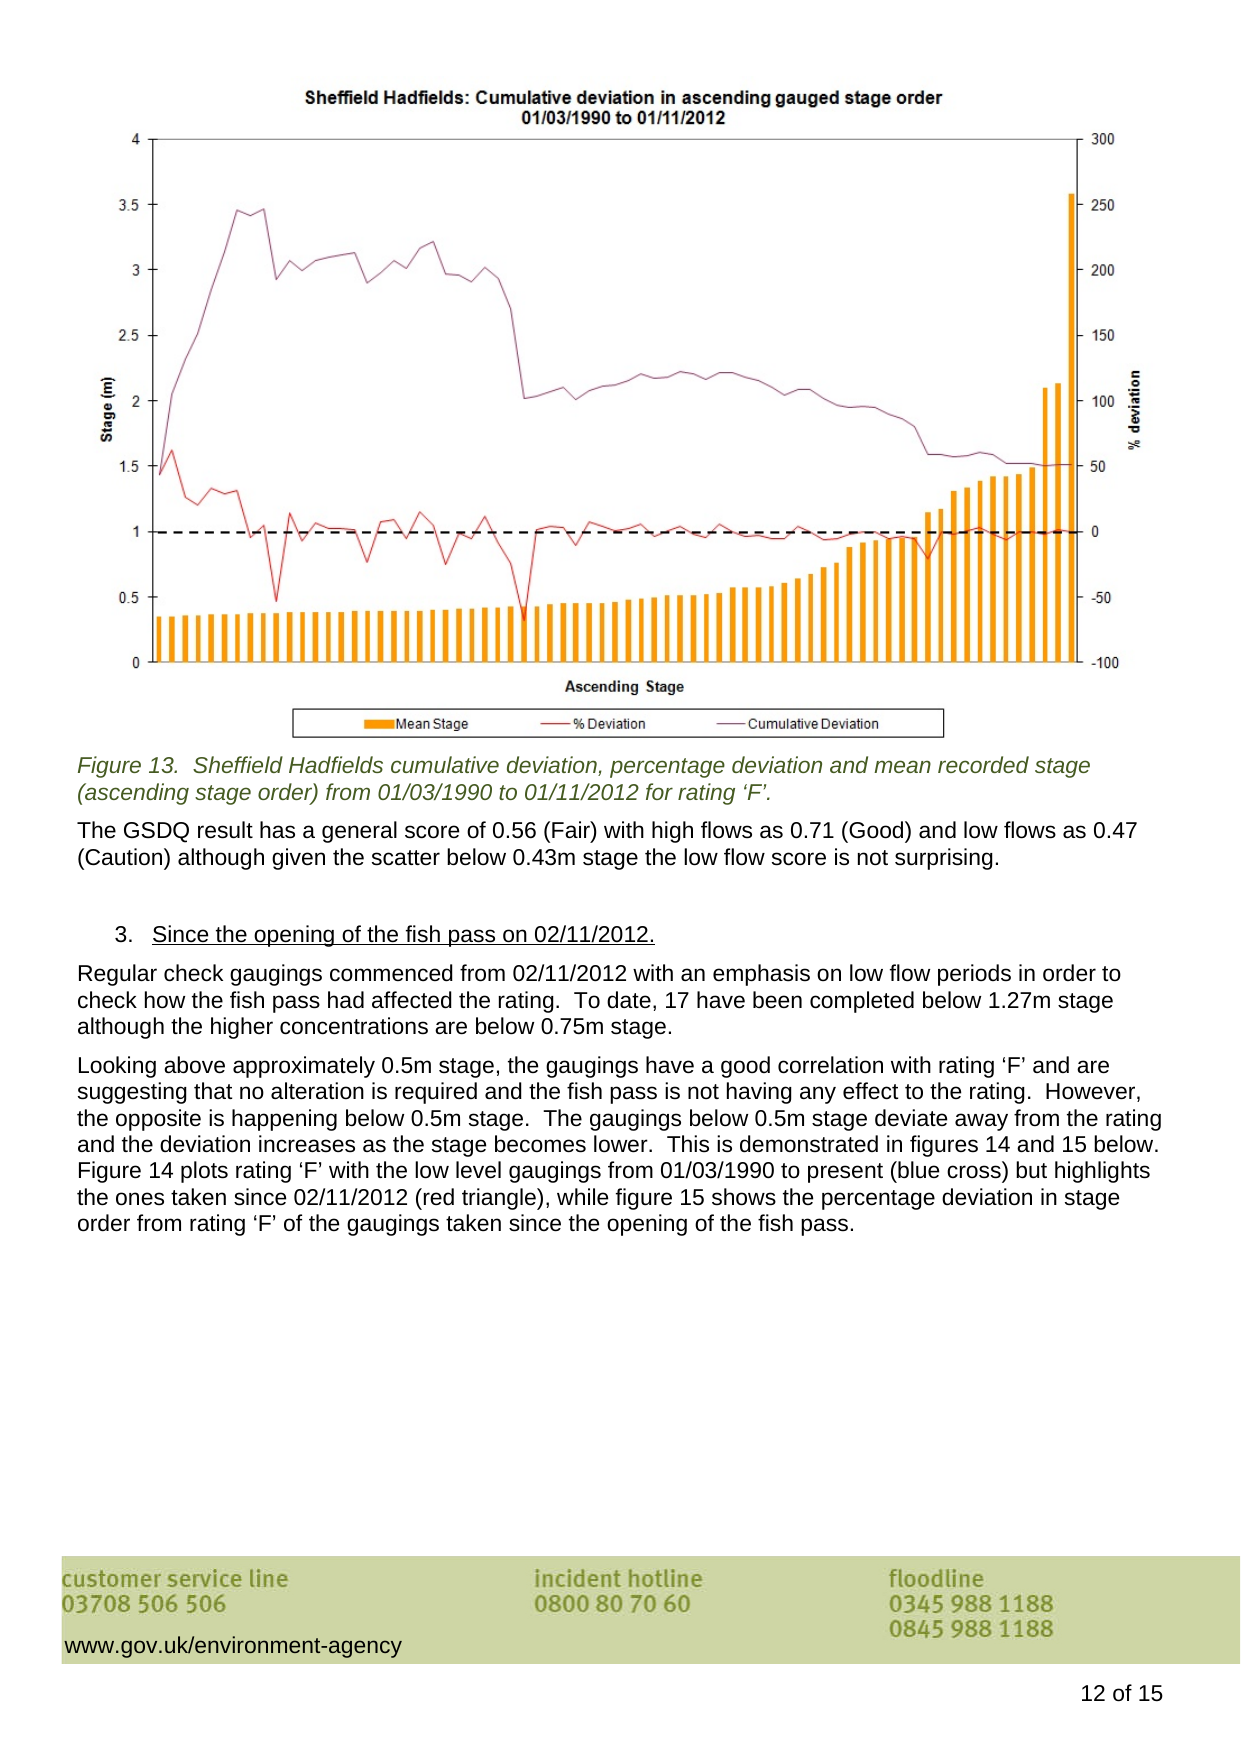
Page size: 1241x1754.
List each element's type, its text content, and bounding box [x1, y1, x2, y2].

text The GSDQ result has a general score of 0.56 (Fair) with high flows as 0.71 (Good) and low flows as 0.47 (Caution) although given the scatter below 0.43m stage the low flow score is not surprising. [77, 817, 1163, 870]
text Figure 13. Sheffield Hadfields cumulative deviation, percentage deviation and mean recorded stage (ascending stage order) from 01/03/1990 to 01/11/2012 for rating ‘F’. [77, 752, 1163, 805]
text Regular check gaugings commenced from 02/11/2012 with an emphasis on low flow periods in order to check how the fish pass had affected the rating. To date, 17 have been completed below 1.27m stage although the higher concentrations are below 0.75m stage. [77, 960, 1163, 1039]
picture [61, 1556, 1241, 1664]
picture [76, 76, 1163, 740]
list Since the opening of the fish pass on 02/11/2012. [114, 921, 1163, 948]
text Looking above approximately 0.5m stage, the gaugings have a good correlation with rating ‘F’ and are suggesting that no alteration is required and the fish pass is not having any effect to the rating. However, the opposite is happening below 0.5m stage. The gaugings below 0.5m stage deviate away from the rating and the deviation increases as the stage becomes lower. This is demonstrated in figures 14 and 15 below. Figure 14 plots rating ‘F’ with the low level gaugings from 01/03/1990 to present (blue cross) but highlights the ones taken since 02/11/2012 (red triangle), while figure 15 shows the percentage deviation in stage order from rating ‘F’ of the gaugings taken since the opening of the fish pass. [77, 1052, 1163, 1236]
